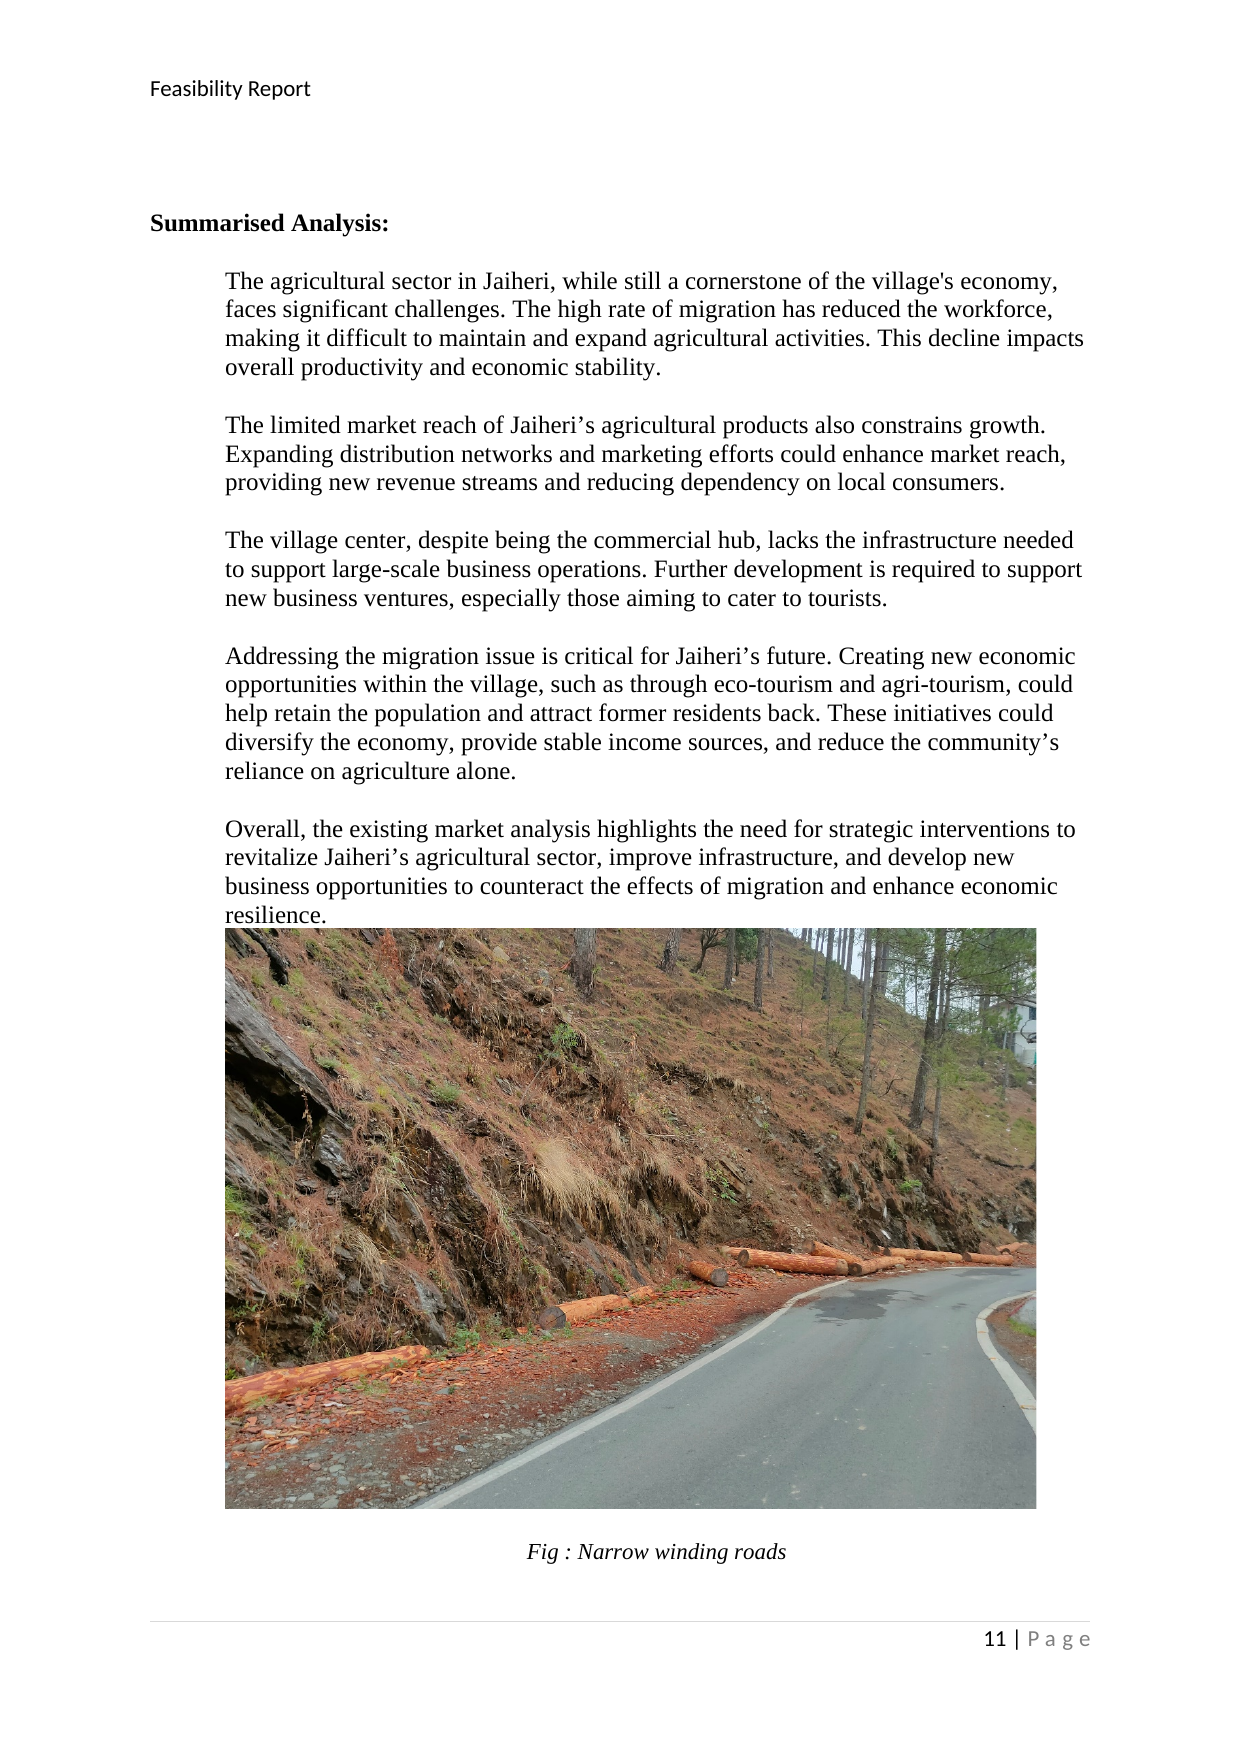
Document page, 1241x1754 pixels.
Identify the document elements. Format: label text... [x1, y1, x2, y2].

text The limited market reach of Jaiheri’s agricultural products also constrains growth. Expanding distribution networks and marketing efforts could enhance market reach, providing new revenue streams and reducing dependency on local consumers. [225, 410, 1090, 496]
text Addressing the migration issue is critical for Jaiheri’s future. Creating new economic opportunities within the village, such as through eco-tourism and agri-tourism, could help retain the population and attract former residents back. These initiatives could diversify the economy, provide stable income sources, and reduce the community’s reliance on agriculture alone. [225, 641, 1090, 784]
text Summarised Analysis: [150, 208, 1090, 237]
picture [225, 928, 1037, 1509]
text Fig : Narrow winding roads [225, 1538, 1090, 1564]
text The agricultural sector in Jaiheri, while still a cornerstone of the village's economy, faces significant challenges. The high rate of migration has reduced the workforce, making it difficult to maintain and expand agricultural activities. This decline impacts overall productivity and economic stability. [225, 266, 1090, 381]
text The village center, despite being the commercial hub, lacks the infrastructure needed to support large-scale business operations. Further development is required to support new business ventures, especially those aiming to cater to tourists. [225, 525, 1090, 612]
